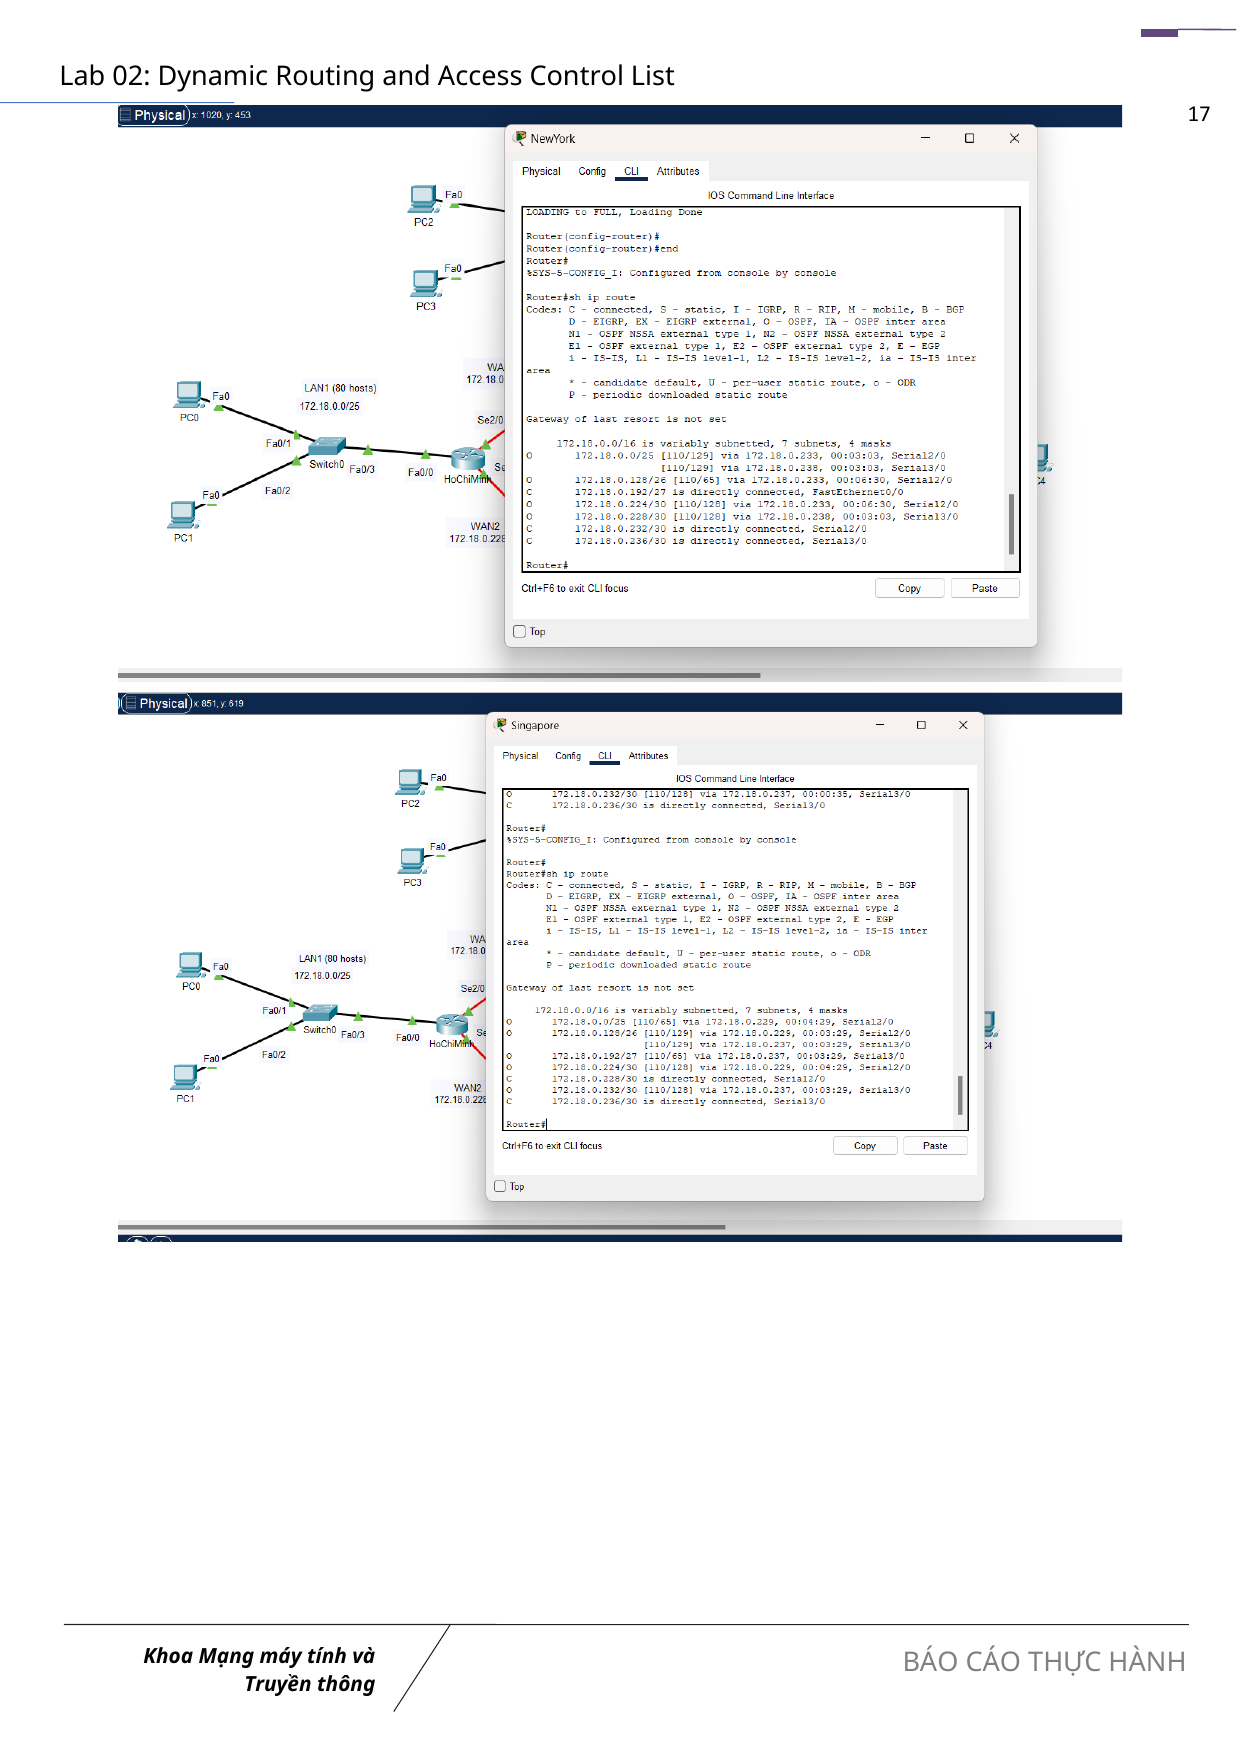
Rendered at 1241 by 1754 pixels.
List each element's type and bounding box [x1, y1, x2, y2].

picture [118, 689, 1123, 1242]
picture [118, 105, 1123, 682]
